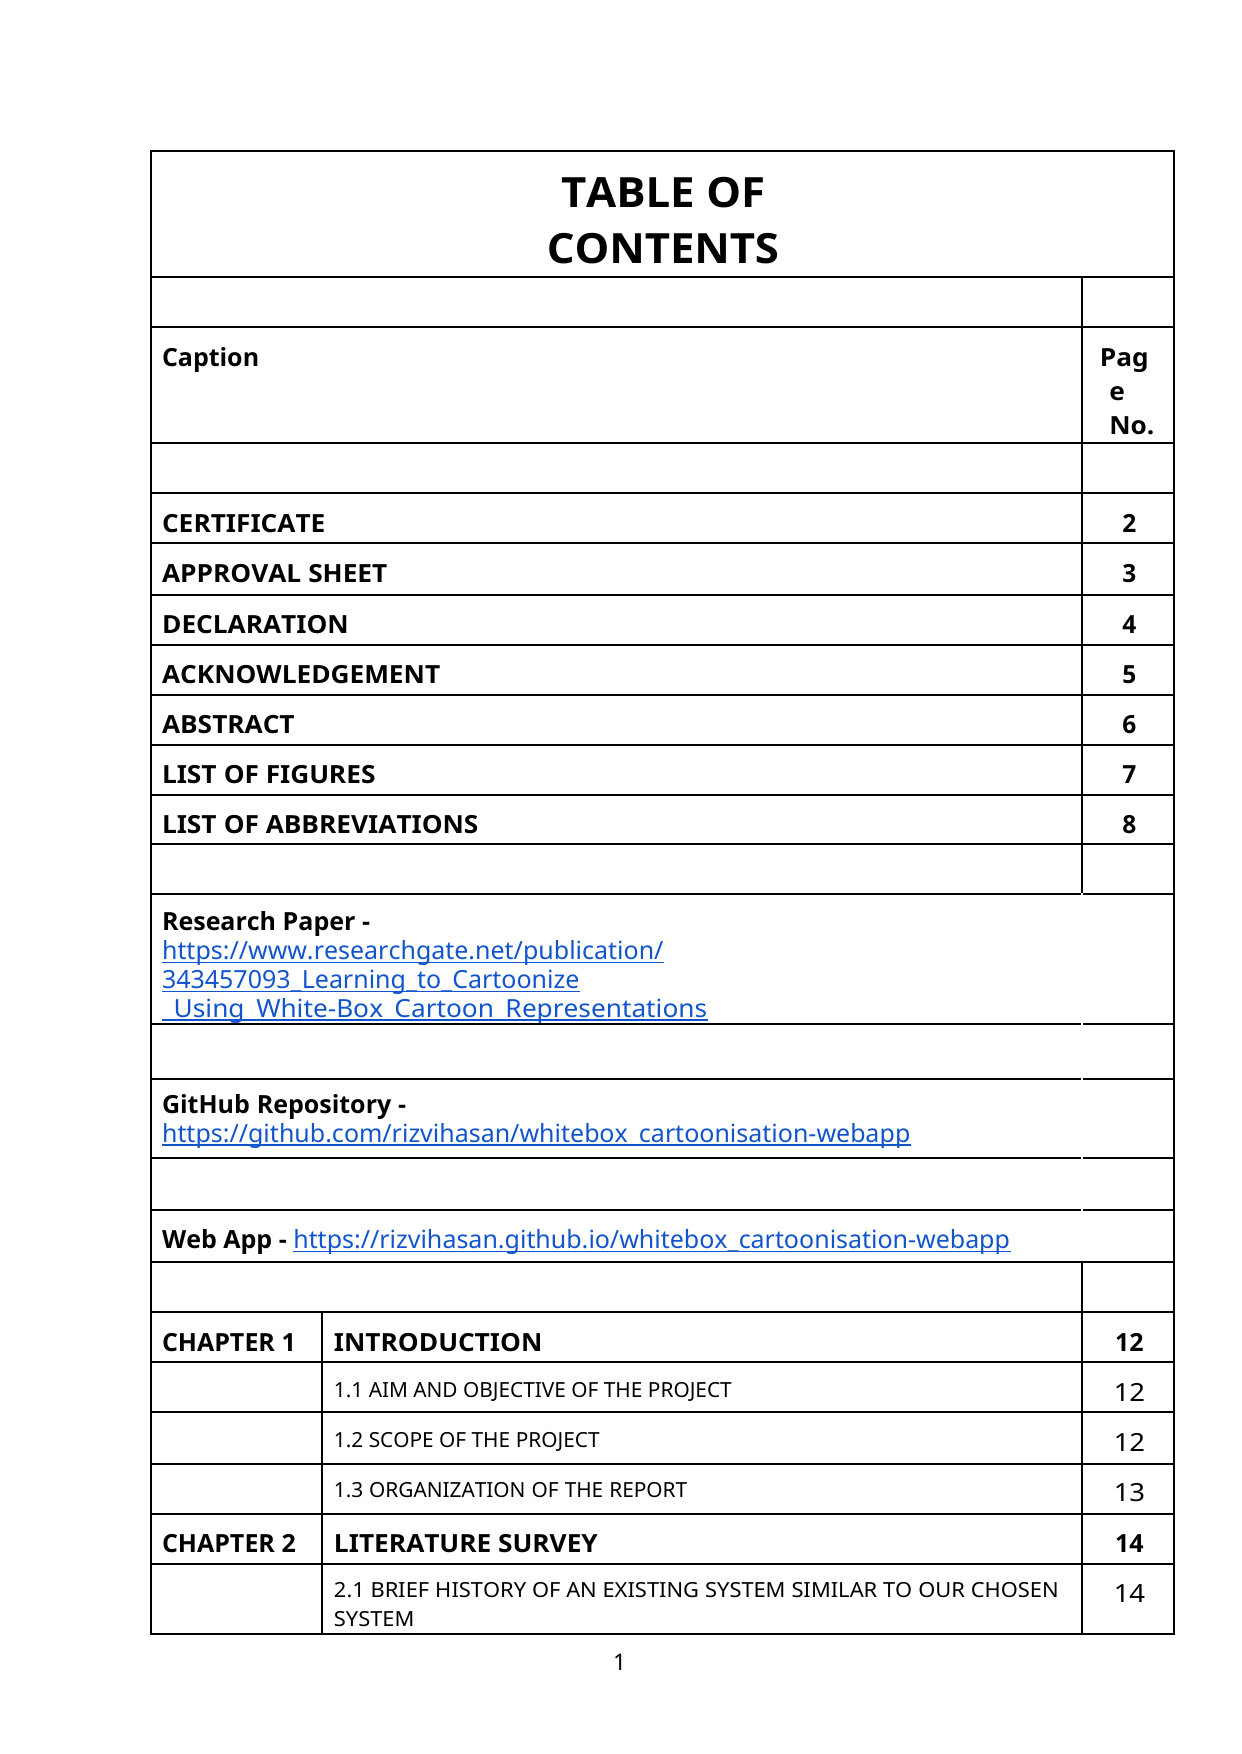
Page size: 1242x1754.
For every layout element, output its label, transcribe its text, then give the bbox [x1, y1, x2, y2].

table_cell [152, 1465, 321, 1512]
table_cell INTRODUCTION [323, 1313, 1081, 1361]
table_cell 1.2 SCOPE OF THE PROJECT [323, 1413, 1081, 1462]
table_cell 3 [1083, 544, 1173, 594]
table_cell GitHub Repository - https://github.com/rizvihasan/whitebox_cartoonisation-webapp [152, 1080, 1081, 1157]
table_cell 12 [1083, 1313, 1173, 1361]
table_cell LITERATURE SURVEY [323, 1515, 1081, 1562]
table_cell [152, 1025, 1081, 1077]
table_cell Caption [152, 328, 1081, 442]
table_cell DECLARATION [152, 596, 1081, 644]
table_cell [1083, 444, 1173, 492]
table_cell 1.3 ORGANIZATION OF THE REPORT [323, 1465, 1081, 1512]
table_cell Page No. [1083, 328, 1173, 442]
table_cell [152, 1363, 321, 1411]
table_cell [152, 444, 1081, 492]
table_cell 2 [1083, 494, 1173, 542]
table_cell [152, 845, 1081, 893]
table_cell [1083, 1263, 1173, 1311]
table_cell 5 [1083, 646, 1173, 693]
table_cell [1083, 1080, 1173, 1157]
table_cell CHAPTER 1 [152, 1313, 321, 1361]
table_cell [1083, 845, 1173, 893]
table_cell 2.1 BRIEF HISTORY OF AN EXISTING SYSTEM SIMILAR TO OUR CHOSEN SYSTEM [323, 1565, 1081, 1632]
table_header TABLE OF CONTENTS [152, 152, 1173, 276]
table_cell 12 [1083, 1363, 1173, 1411]
table_cell Research Paper - https://www.researchgate.net/publication/343457093_Learning_to_Cartoonize _Using_White-Box_Cartoon_Representations [152, 895, 1081, 1023]
table_cell [152, 1565, 321, 1632]
table_cell 14 [1083, 1565, 1173, 1632]
table_cell ACKNOWLEDGEMENT [152, 646, 1081, 693]
table_cell LIST OF FIGURES [152, 746, 1081, 793]
table_cell 13 [1083, 1465, 1173, 1512]
table_cell CERTIFICATE [152, 494, 1081, 542]
table_cell ABSTRACT [152, 696, 1081, 743]
table_cell [1083, 895, 1173, 1023]
table_cell LIST OF ABBREVIATIONS [152, 796, 1081, 843]
table_cell 7 [1083, 746, 1173, 793]
table_cell [152, 278, 1081, 326]
table_cell APPROVAL SHEET [152, 544, 1081, 594]
table_cell 14 [1083, 1515, 1173, 1562]
table_cell [152, 1159, 1081, 1209]
table_cell 1.1 AIM AND OBJECTIVE OF THE PROJECT [323, 1363, 1081, 1411]
table_cell [1083, 1159, 1173, 1209]
table_cell 12 [1083, 1413, 1173, 1462]
table_cell Web App - https://rizvihasan.github.io/whitebox_cartoonisation-webapp [152, 1211, 1081, 1261]
table_cell 6 [1083, 696, 1173, 743]
table_cell 8 [1083, 796, 1173, 843]
table_cell [1083, 278, 1173, 326]
table_cell CHAPTER 2 [152, 1515, 321, 1562]
table_cell 4 [1083, 596, 1173, 644]
table_cell [1083, 1025, 1173, 1077]
table_cell [152, 1413, 321, 1462]
table_cell [1083, 1211, 1173, 1261]
table_cell [152, 1263, 1081, 1311]
